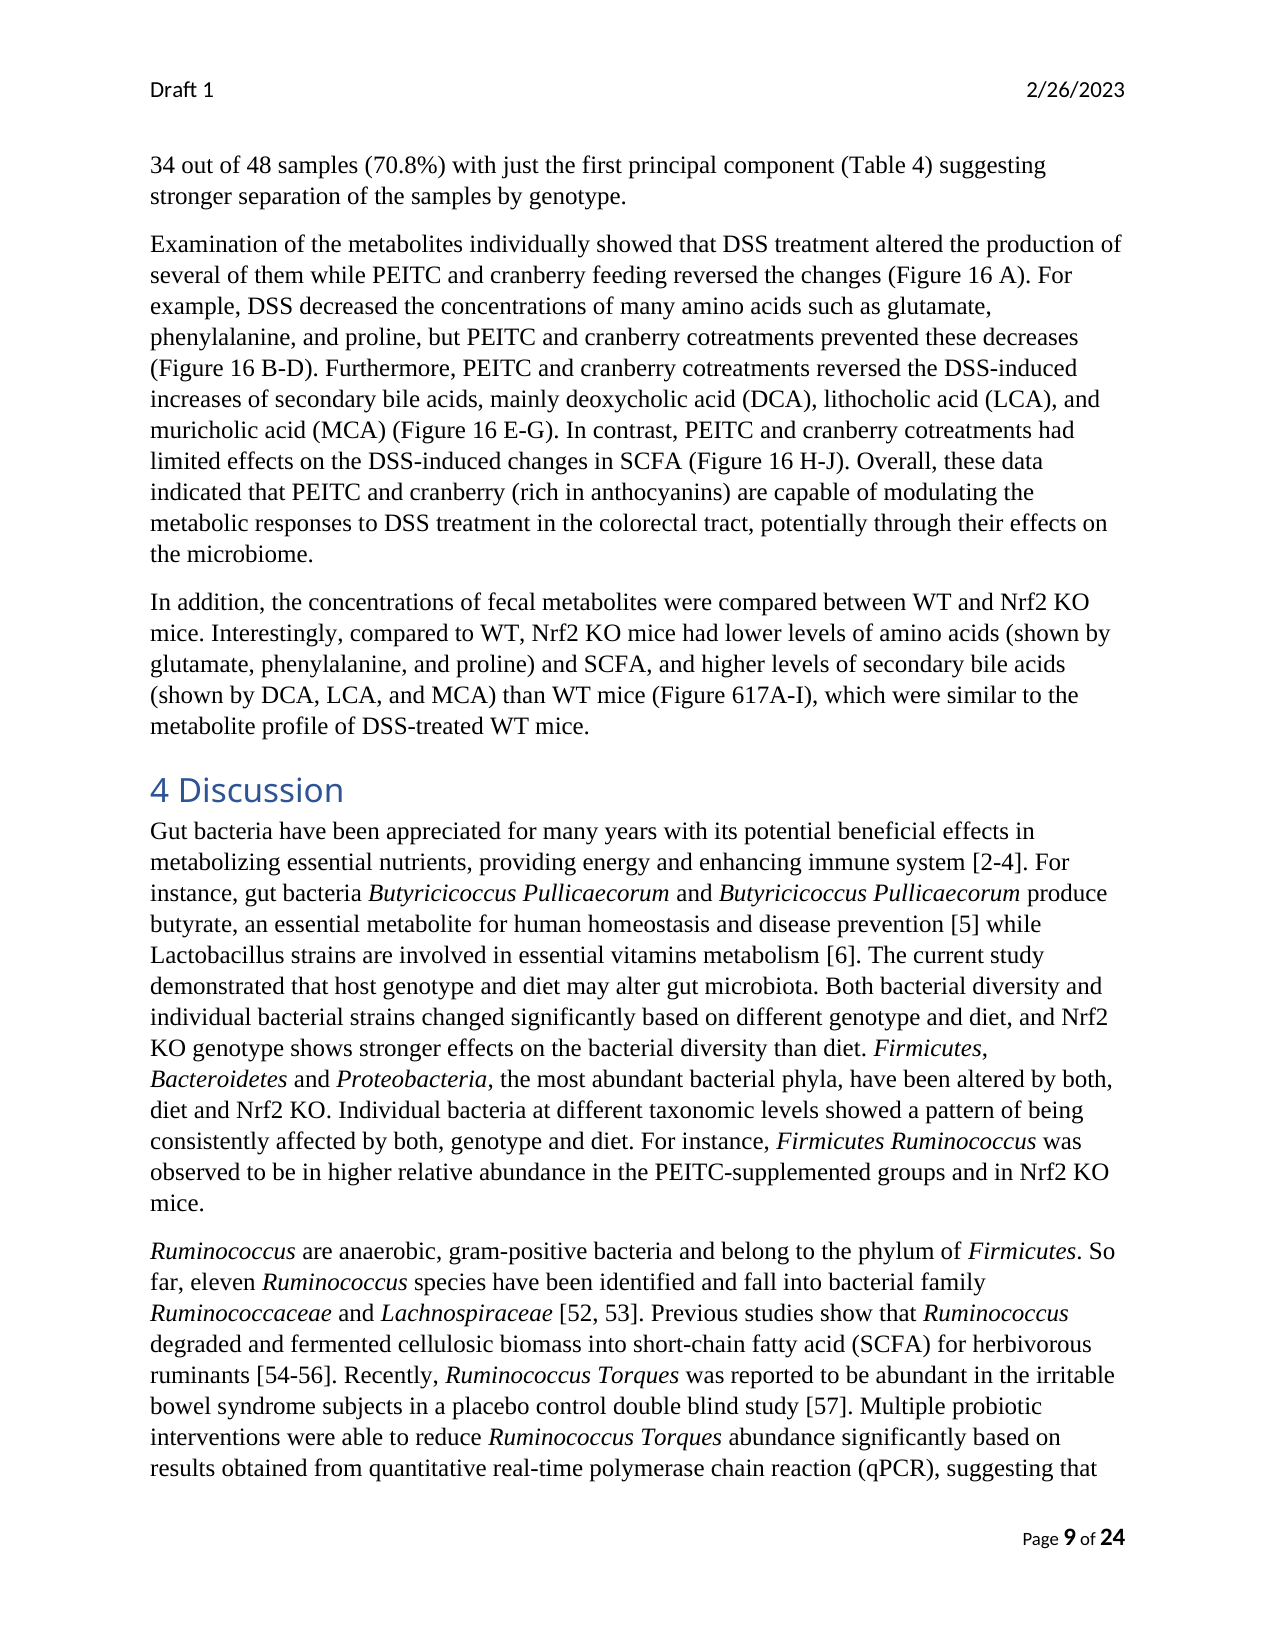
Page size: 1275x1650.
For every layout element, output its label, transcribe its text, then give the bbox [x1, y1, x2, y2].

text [150, 150, 1125, 210]
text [150, 1236, 1125, 1482]
text Examination of the metabolites individually showed that DSS treatment altered the production of several of them while PEITC and cranberry feeding reversed the changes (Figure 16 A). For example, DSS decreased the concentrations of many amino acids such as glutamate, phenylalanine, and proline, but PEITC and cranberry cotreatments prevented these decreases (Figure 16 B-D). Furthermore, PEITC and cranberry cotreatments reversed the DSS-induced increases of secondary bile acids, mainly deoxycholic acid (DCA), lithocholic acid (LCA), and muricholic acid (MCA) (Figure 16 E-G). In contrast, PEITC and cranberry cotreatments had limited effects on the DSS-induced changes in SCFA (Figure 16 H-J). Overall, these data indicated that PEITC and cranberry (rich in anthocyanins) are capable of modulating the metabolic responses to DSS treatment in the colorectal tract, potentially through their effects on the microbiome. [150, 229, 1125, 568]
subtitle 4 Discussion [150, 767, 1125, 812]
text Gut bacteria have been appreciated for many years with its potential beneficial effects in metabolizing essential nutrients, providing energy and enhancing immune system [2-4]. For instance, gut bacteria Butyricicoccus Pullicaecorum and Butyricicoccus Pullicaecorum produce butyrate, an essential metabolite for human homeostasis and disease prevention [5] while Lactobacillus strains are involved in essential vitamins metabolism [6]. The current study demonstrated that host genotype and diet may alter gut microbiota. Both bacterial diversity and individual bacterial strains changed significantly based on different genotype and diet, and Nrf2 KO genotype shows stronger effects on the bacterial diversity than diet. Firmicutes, Bacteroidetes and Proteobacteria, the most abundant bacterial phyla, have been altered by both, diet and Nrf2 KO. Individual bacteria at different taxonomic levels showed a pattern of being consistently affected by both, genotype and diet. For instance, Firmicutes Ruminococcus was observed to be in higher relative abundance in the PEITC-supplemented groups and in Nrf2 KO mice. [150, 816, 1125, 1217]
text In addition, the concentrations of fecal metabolites were compared between WT and Nrf2 KO mice. Interestingly, compared to WT, Nrf2 KO mice had lower levels of amino acids (shown by glutamate, phenylalanine, and proline) and SCFA, and higher levels of secondary bile acids (shown by DCA, LCA, and MCA) than WT mice (Figure 617A-I), which were similar to the metabolite profile of DSS-treated WT mice. [150, 587, 1125, 740]
